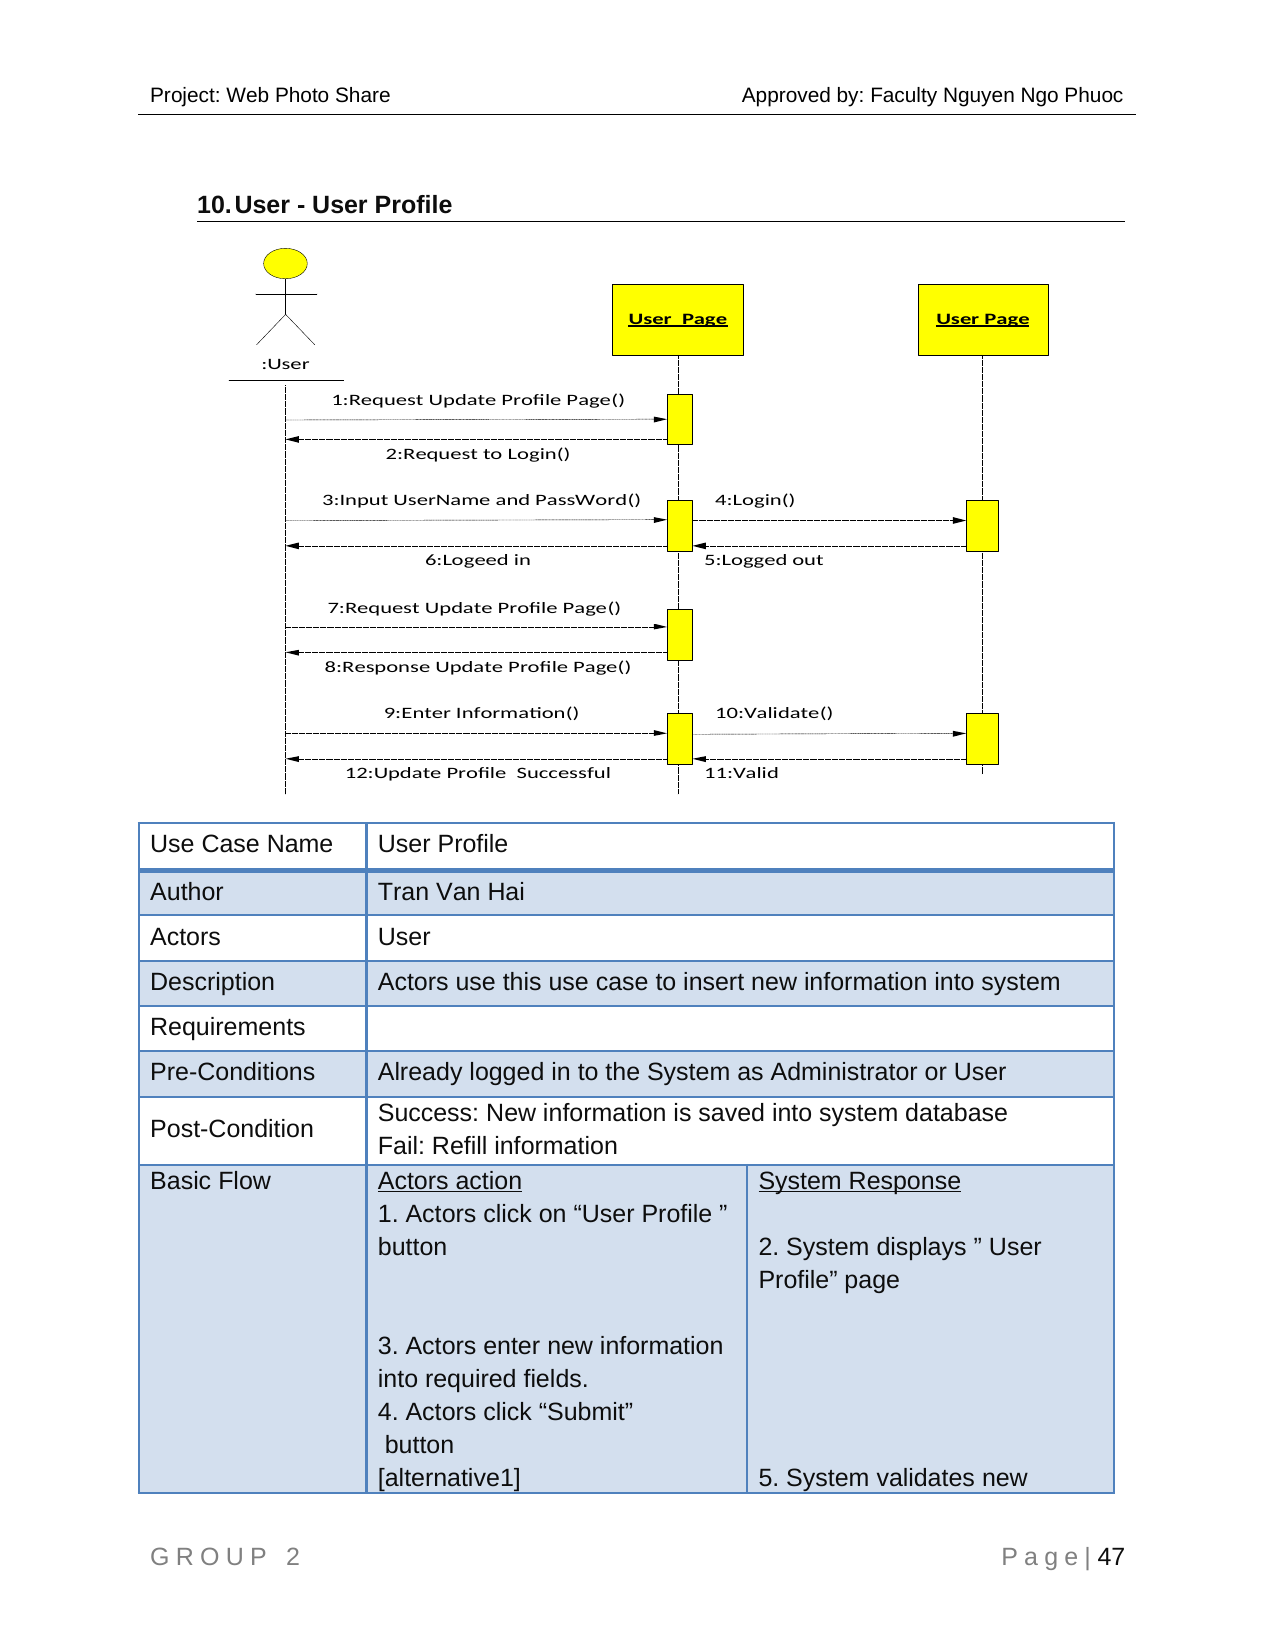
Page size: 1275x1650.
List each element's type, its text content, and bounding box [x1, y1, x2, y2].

subtitle User - User Profile [197, 190, 1125, 221]
table_cell Description [140, 962, 365, 1005]
table_cell User [368, 916, 1113, 959]
table_cell Post-Condition [140, 1098, 365, 1164]
table_header User Profile [368, 824, 1113, 868]
table_cell Actors use this use case to insert new information into system [368, 962, 1113, 1005]
table_cell Pre-Conditions [140, 1052, 365, 1096]
table_cell Tran Van Hai [368, 873, 1113, 914]
table_cell Actors [140, 916, 365, 959]
table_header Use Case Name [140, 824, 365, 868]
table_cell Success: New information is saved into system database Fail: Refill information [368, 1098, 1113, 1164]
table_cell Already logged in to the System as Administrator or User [368, 1052, 1113, 1096]
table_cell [748, 1166, 1113, 1492]
table_cell Author [140, 873, 365, 914]
table_cell [368, 1007, 1113, 1050]
table_cell Requirements [140, 1007, 365, 1050]
table_cell Basic Flow [140, 1166, 365, 1492]
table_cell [368, 1166, 746, 1492]
